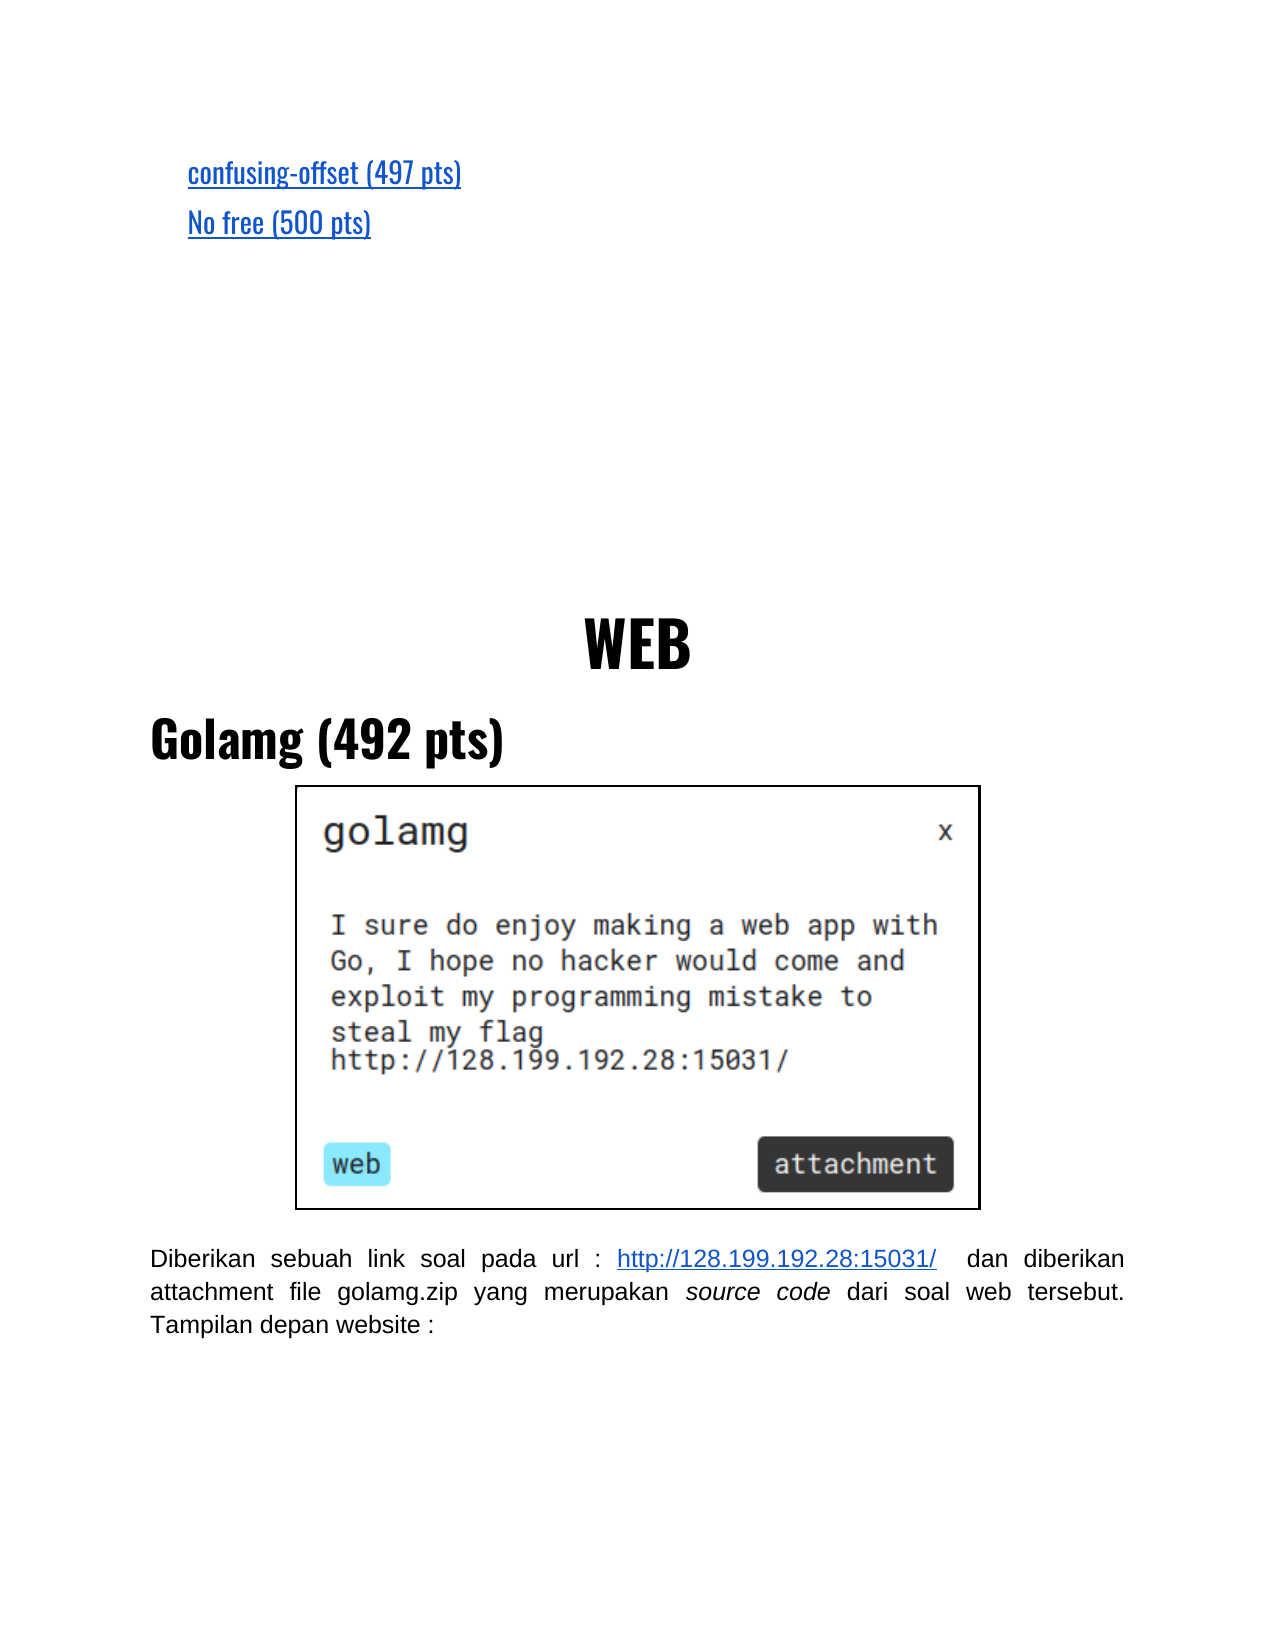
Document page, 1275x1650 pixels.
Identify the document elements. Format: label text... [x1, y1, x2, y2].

subtitle Golamg (492 pts) [150, 700, 1125, 774]
subtitle WEB [150, 595, 1125, 687]
picture [297, 787, 978, 1208]
text Diberikan sebuah link soal pada url : http://128.199.192.28:15031/ dan diberikan attachment file golamg.zip yang merupakan source code dari soal web tersebut. Tampilan depan website : [150, 1244, 1125, 1339]
